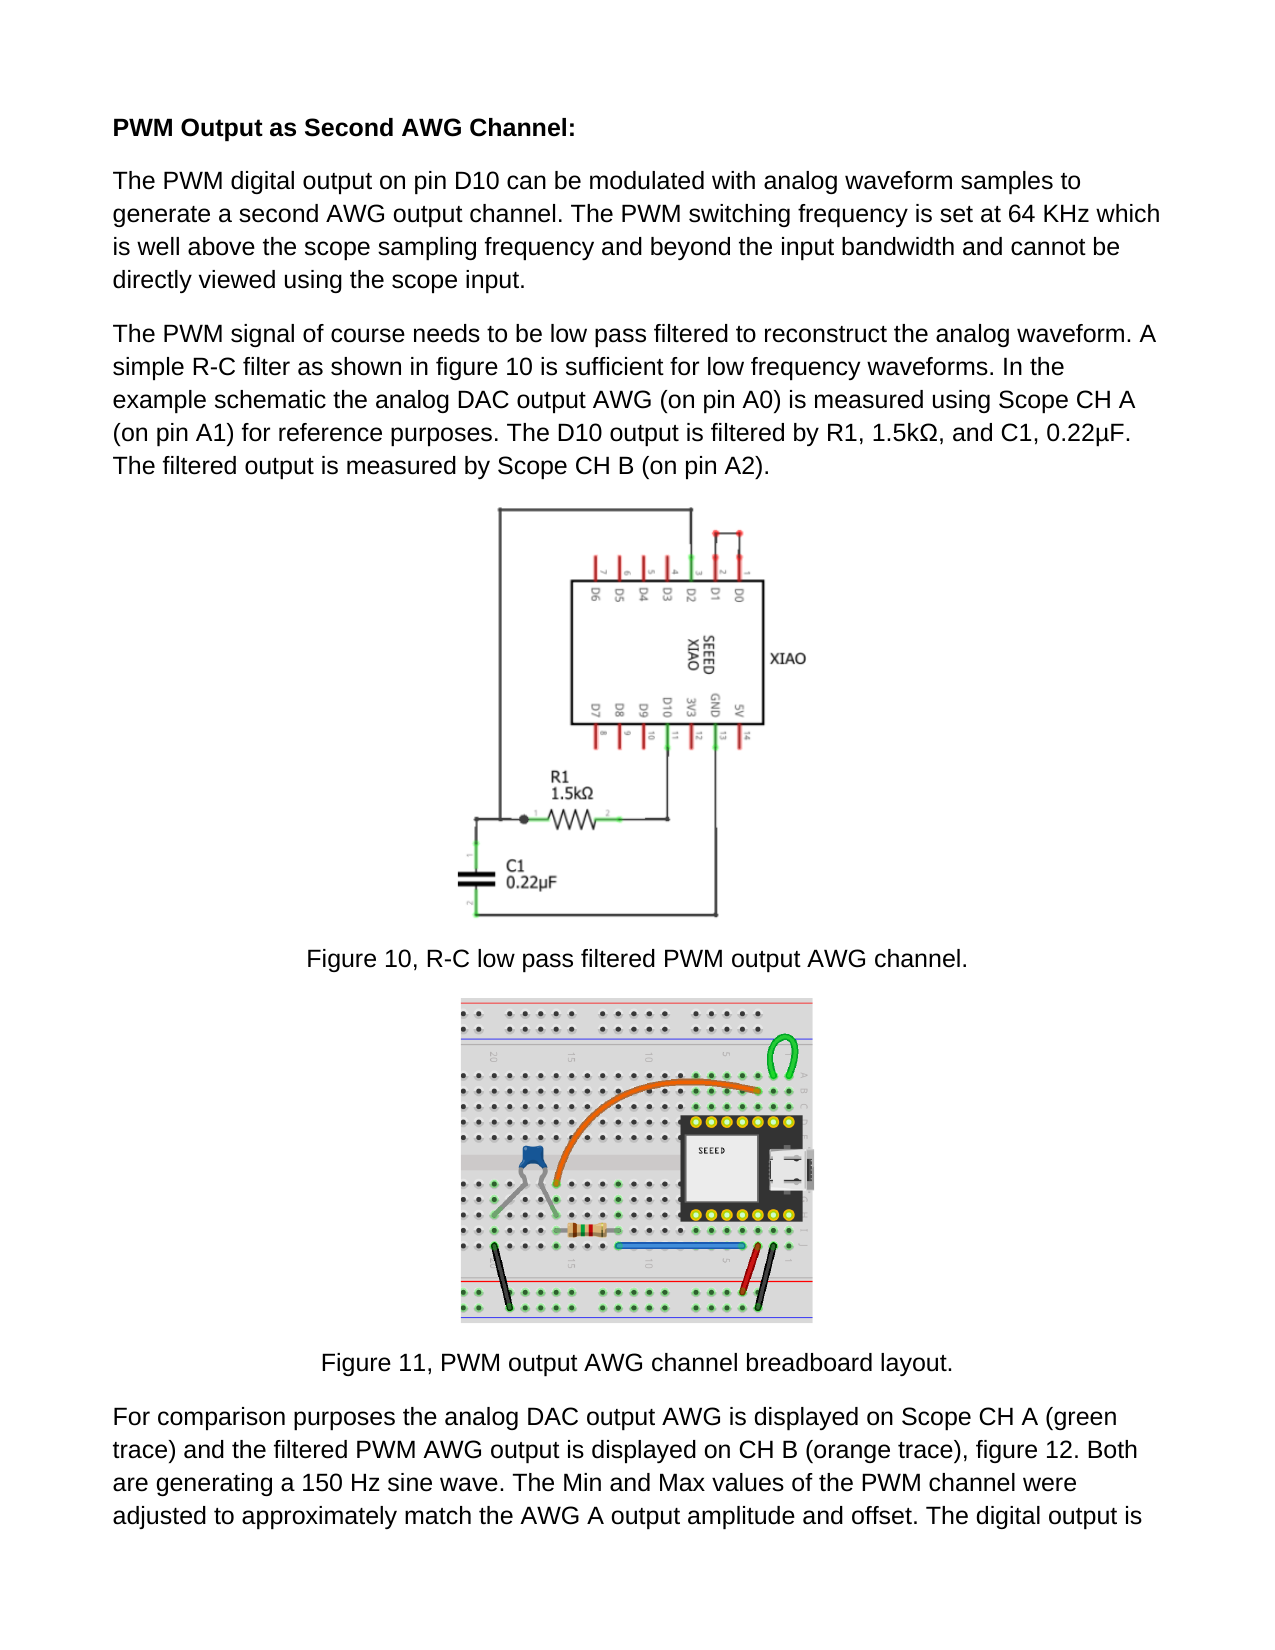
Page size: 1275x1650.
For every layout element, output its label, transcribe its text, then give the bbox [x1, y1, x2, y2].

picture [460, 998, 815, 1332]
text Figure 11, PWM output AWG channel breadboard layout. [112, 1348, 1162, 1377]
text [112, 1402, 1162, 1530]
picture [457, 505, 818, 928]
text The PWM digital output on pin D10 can be modulated with analog waveform samples to generate a second AWG output channel. The PWM switching frequency is set at 64 KHz which is well above the scope sampling frequency and beyond the input bandwidth and cannot be directly viewed using the scope input. [112, 166, 1162, 294]
text The PWM signal of course needs to be low pass filtered to reconstruct the analog waveform. A simple R-C filter as shown in figure 10 is sufficient for low frequency waveforms. In the example schematic the analog DAC output AWG (on pin A0) is measured using Scope CH A (on pin A1) for reference purposes. The D10 output is filtered by R1, 1.5kΩ, and C1, 0.22µF. The filtered output is measured by Scope CH B (on pin A2). [112, 319, 1162, 480]
text PWM Output as Second AWG Channel: [112, 112, 1162, 141]
text Figure 10, R-C low pass filtered PWM output AWG channel. [112, 944, 1162, 973]
